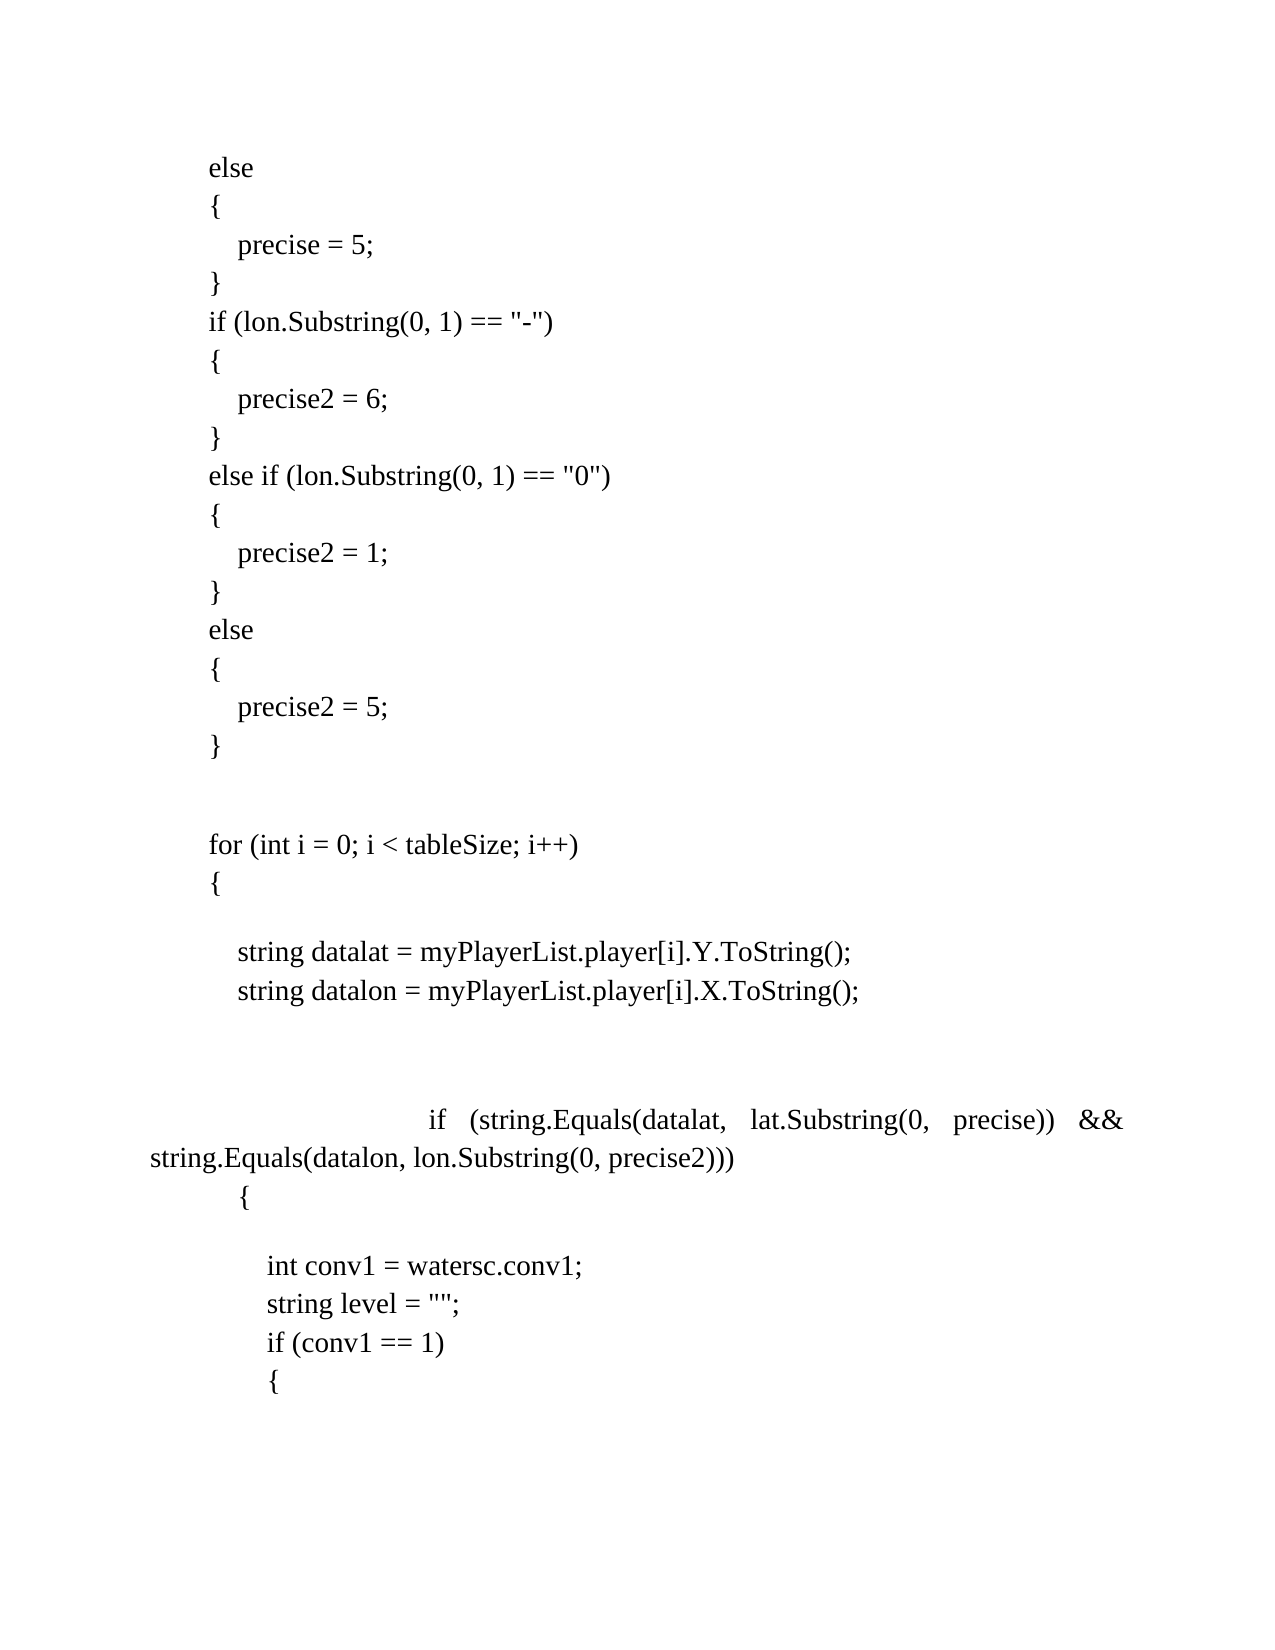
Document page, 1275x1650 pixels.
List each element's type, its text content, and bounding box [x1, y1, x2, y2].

text precise = 5; [150, 227, 1125, 261]
text precise2 = 1; [150, 535, 1125, 569]
text else [150, 612, 1125, 646]
text if (string.Equals(datalat, lat.Substring(0, precise)) && string.Equals(datalon, lon.Substring(0, precise2))) [150, 1102, 1125, 1174]
text { [150, 343, 1125, 376]
text { [150, 497, 1125, 530]
text for (int i = 0; i < tableSize; i++) [150, 827, 1125, 861]
text if (conv1 == 1) [150, 1325, 1125, 1358]
text precise2 = 6; [150, 381, 1125, 415]
text string datalon = myPlayerList.player[i].X.ToString(); [150, 973, 1125, 1006]
text { [150, 188, 1125, 222]
text string datalat = myPlayerList.player[i].Y.ToString(); [150, 934, 1125, 968]
text } [150, 574, 1125, 607]
text if (lon.Substring(0, 1) == "-") [150, 304, 1125, 338]
text } [150, 420, 1125, 453]
text } [150, 266, 1125, 299]
text { [150, 651, 1125, 684]
text else [150, 150, 1125, 183]
text { [150, 1363, 1125, 1397]
text else if (lon.Substring(0, 1) == "0") [150, 458, 1125, 492]
text precise2 = 5; [150, 689, 1125, 723]
text string level = ""; [150, 1286, 1125, 1320]
text { [150, 866, 1125, 899]
text } [150, 728, 1125, 762]
text int conv1 = watersc.conv1; [150, 1248, 1125, 1281]
text { [150, 1179, 1125, 1213]
